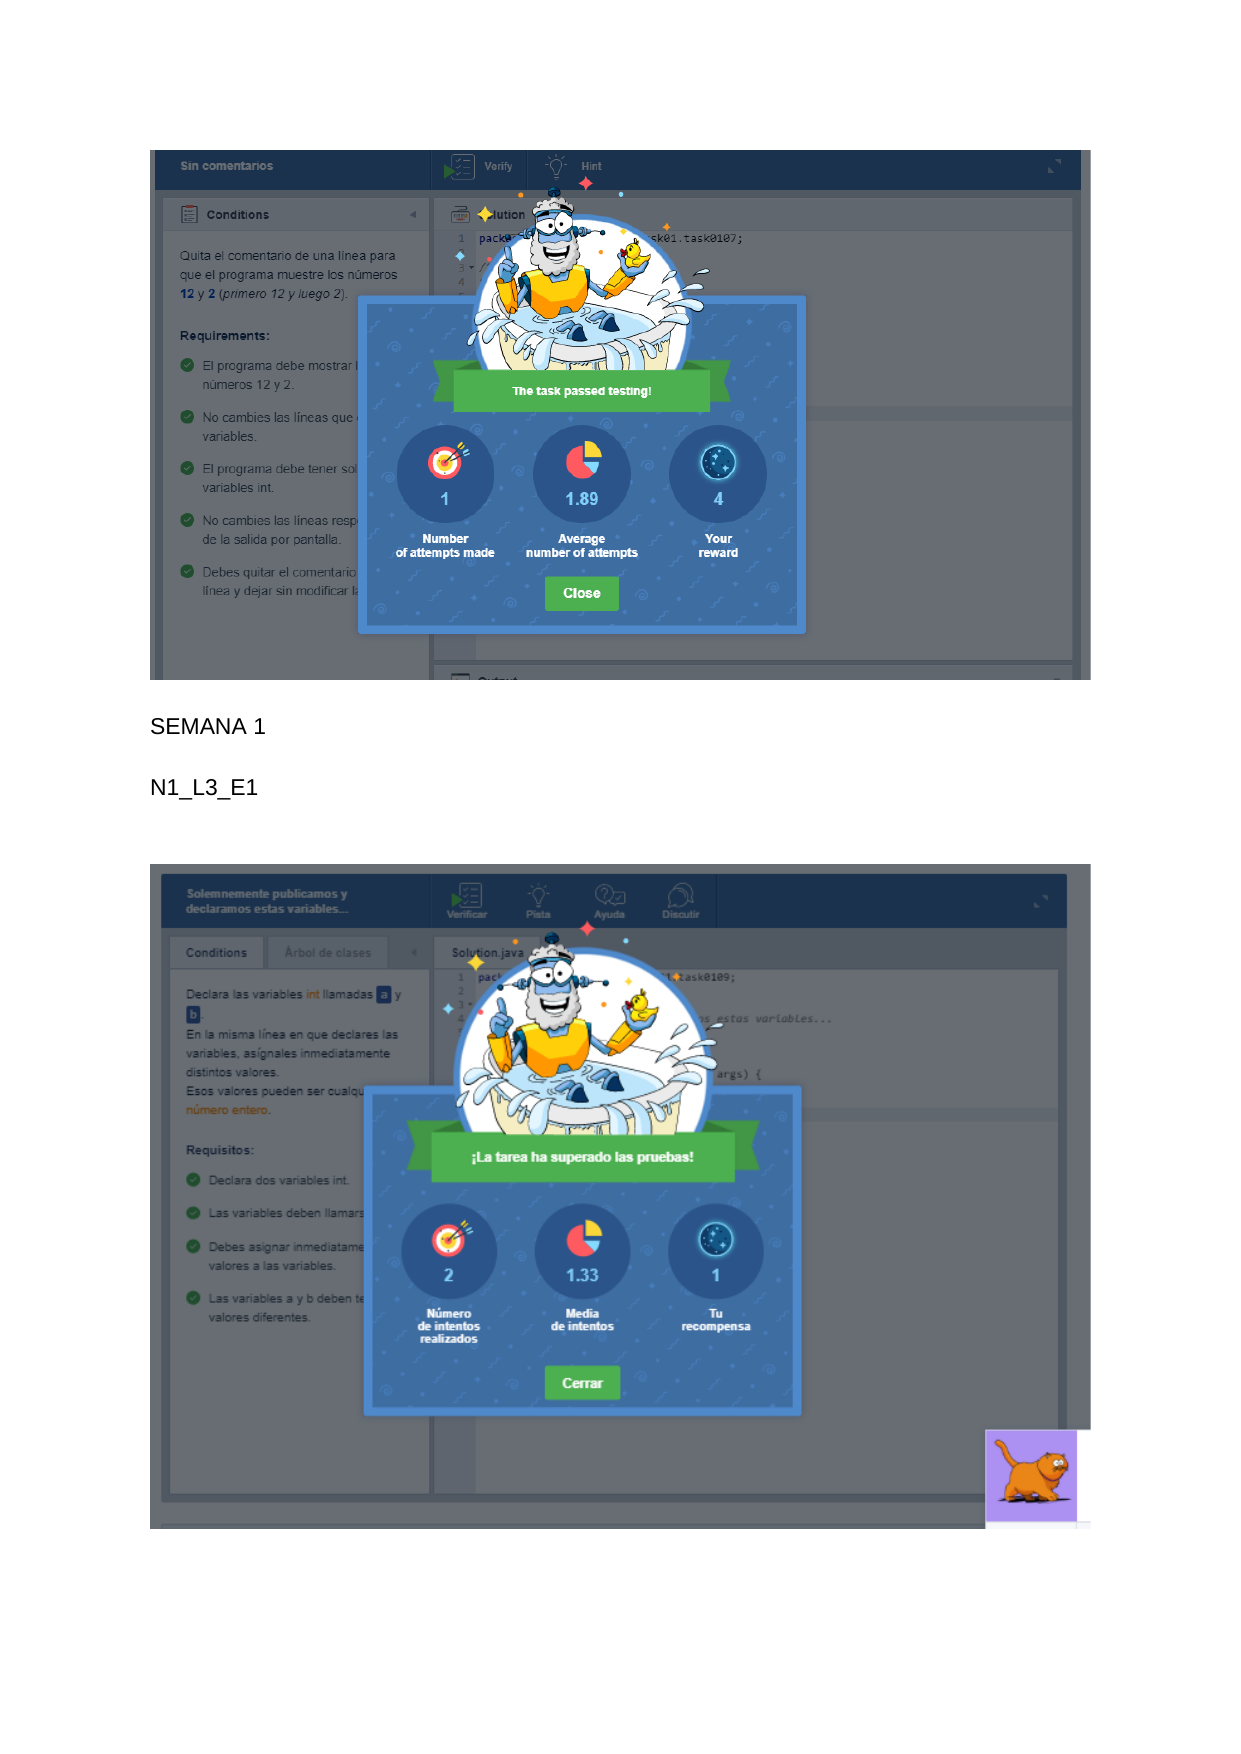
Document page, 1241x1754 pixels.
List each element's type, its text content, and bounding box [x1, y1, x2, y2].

picture [150, 150, 1091, 680]
text N1_L3_E1 [150, 774, 1090, 800]
text SEMANA 1 [150, 713, 1090, 739]
picture [150, 864, 1091, 1529]
